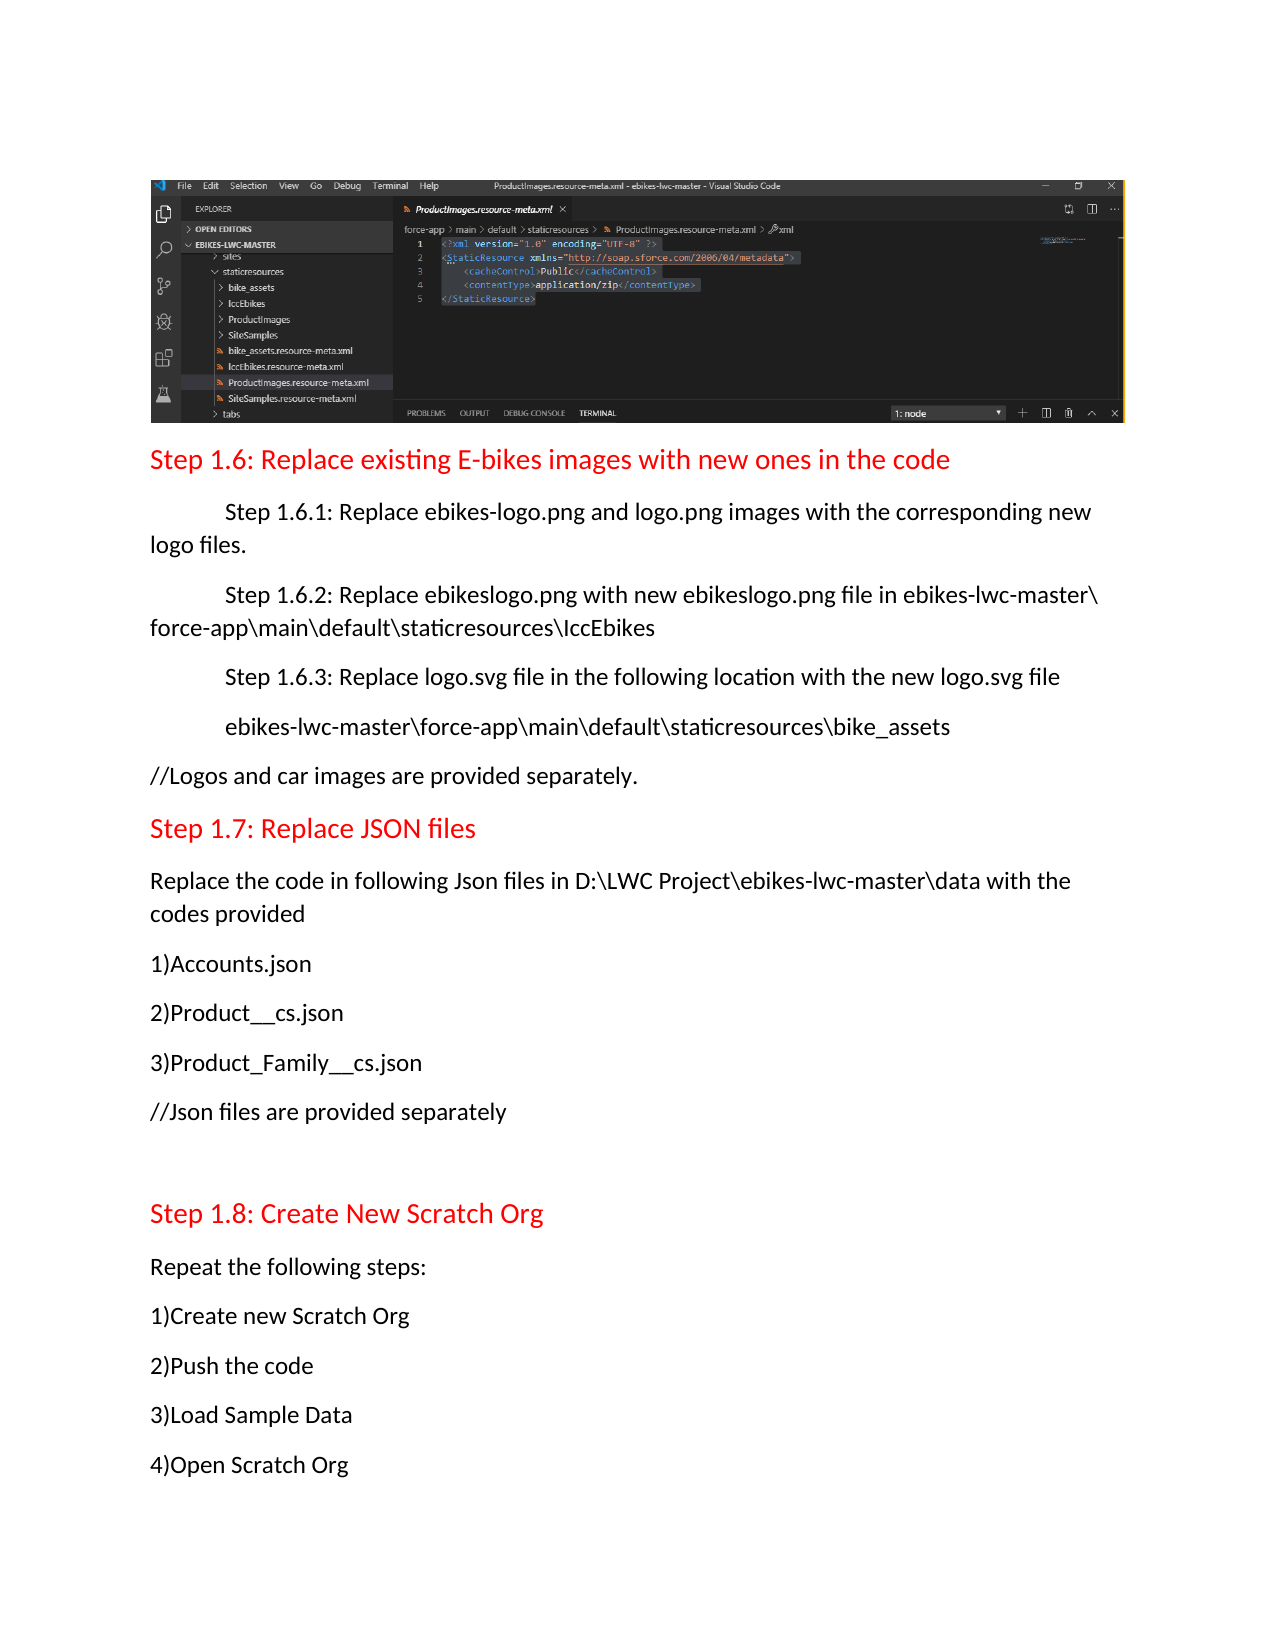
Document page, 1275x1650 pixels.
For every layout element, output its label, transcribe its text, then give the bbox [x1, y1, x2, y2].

text 2)Product__cs.json [150, 997, 1125, 1028]
text 2)Push the code [150, 1350, 1125, 1380]
text Step 1.6.1: Replace ebikes-logo.png and logo.png images with the corresponding new logo files. [150, 496, 1125, 560]
text Step 1.8: Create New Scratch Org [150, 1196, 1125, 1231]
text Step 1.6.2: Replace ebikeslogo.png with new ebikeslogo.png file in ebikes-lwc-master\force-app\main\default\staticresources\IccEbikes [150, 579, 1125, 642]
text //Logos and car images are provided separately. [150, 761, 1125, 791]
text Repeat the following steps: [150, 1251, 1125, 1281]
text ebikes-lwc-master\force-app\main\default\staticresources\bike_assets [150, 711, 1125, 741]
text Step 1.7: Replace JSON files [150, 810, 1125, 846]
text Replace the code in following Json files in D:\LWC Project\ebikes-lwc-master\data with the codes provided [150, 865, 1125, 929]
text 3)Product_Family__cs.json [150, 1047, 1125, 1077]
text 1)Accounts.json [150, 948, 1125, 978]
text //Json files are provided separately [150, 1096, 1125, 1127]
text 4)Open Scratch Org [150, 1449, 1125, 1479]
text Step 1.6: Replace existing E-bikes images with new ones in the code [150, 441, 1125, 477]
text Step 1.6.3: Replace logo.svg file in the following location with the new logo.svg file [150, 661, 1125, 692]
text 1)Create new Scratch Org [150, 1300, 1125, 1331]
text 3)Load Sample Data [150, 1399, 1125, 1430]
picture [150, 180, 1125, 423]
